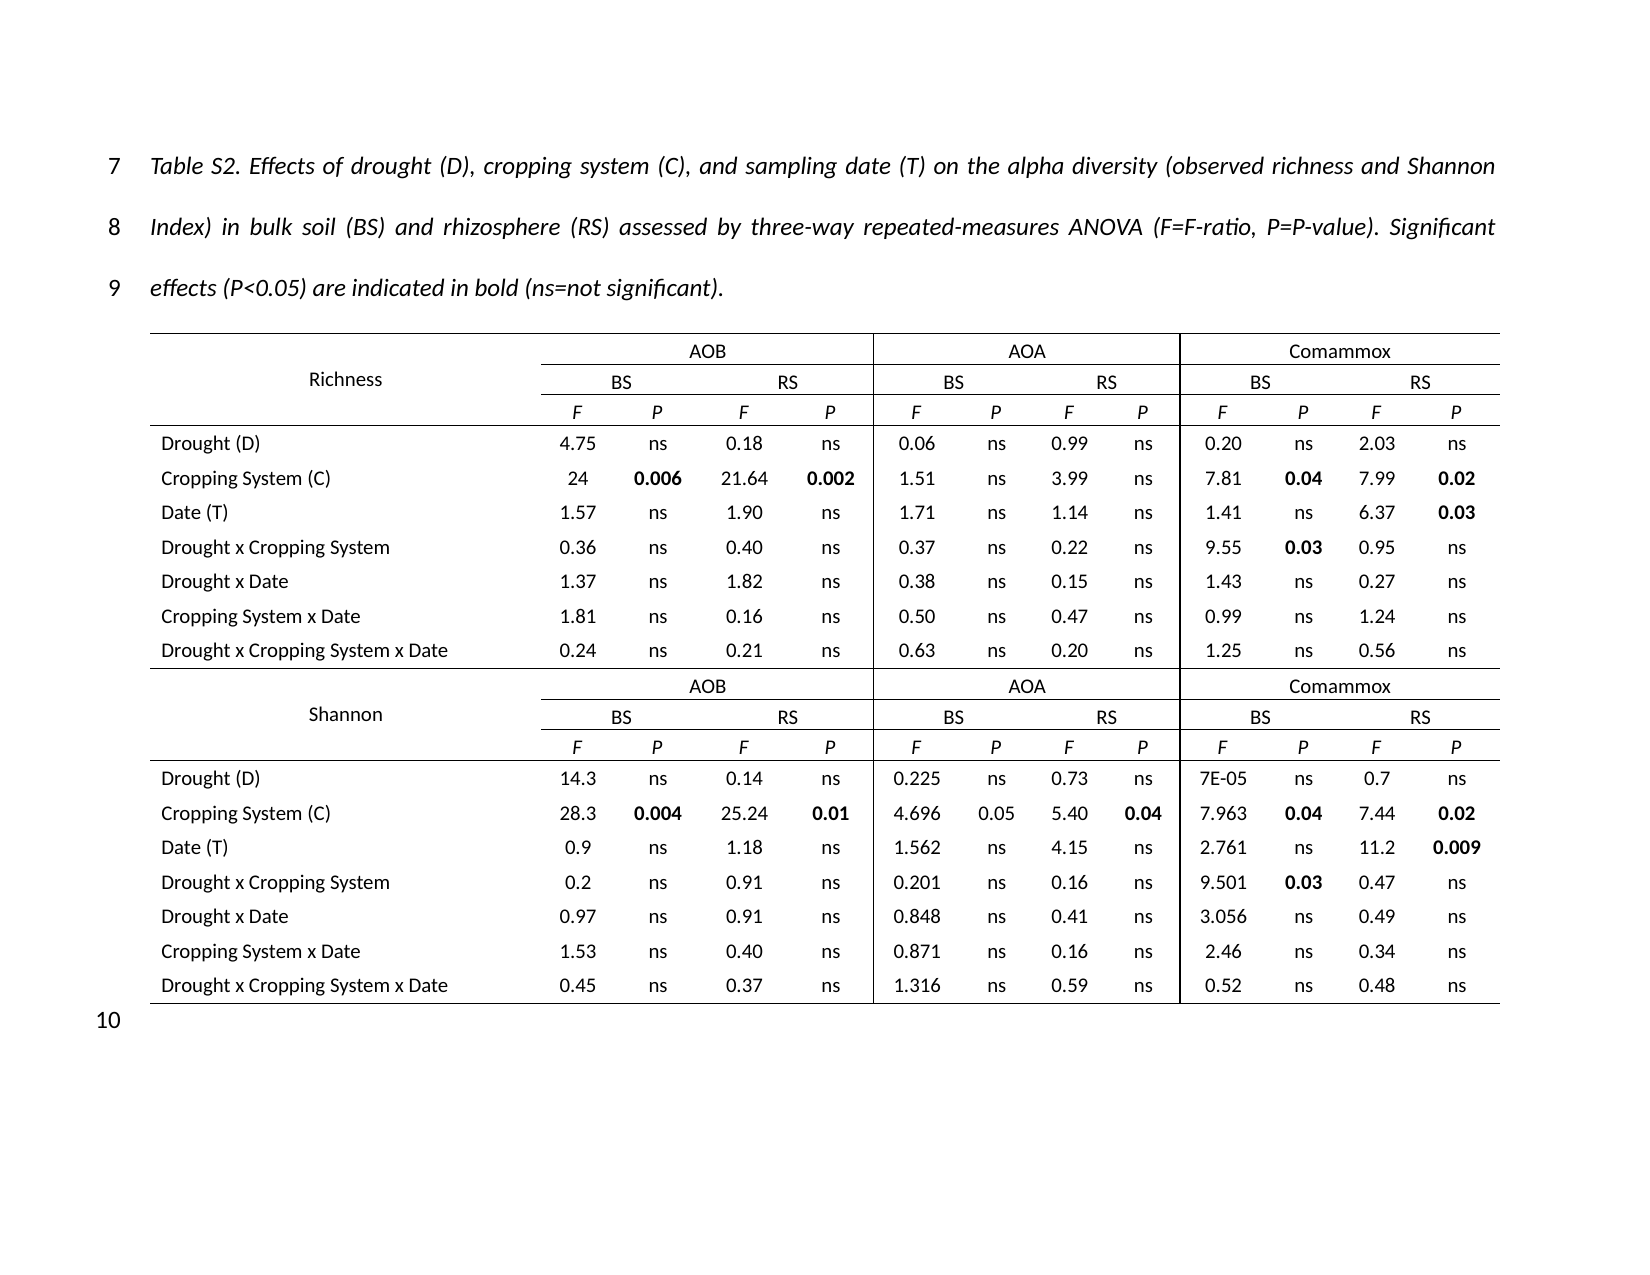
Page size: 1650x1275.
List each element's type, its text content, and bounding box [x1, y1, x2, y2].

table_cell F [541, 395, 614, 425]
table_cell 0.97 [541, 899, 614, 934]
table_cell 1.18 [701, 830, 787, 865]
table_cell 0.06 [874, 426, 960, 461]
table_cell ns [960, 495, 1033, 530]
table_cell 1.24 [1341, 599, 1413, 633]
table_cell 0.22 [1033, 530, 1106, 564]
table_cell Drought x Cropping System [150, 865, 541, 899]
table_cell ns [960, 599, 1033, 633]
table_cell 0.37 [874, 530, 960, 564]
table_cell ns [615, 969, 701, 1003]
table_cell 0.7 [1341, 761, 1413, 796]
table_cell 6.37 [1341, 495, 1413, 530]
table_cell P [615, 395, 701, 425]
table_cell ns [1106, 530, 1179, 564]
table_cell ns [787, 634, 873, 668]
table_cell ns [615, 761, 701, 796]
table_cell Cropping System (C) [150, 796, 541, 830]
table_cell ns [1414, 564, 1500, 599]
table_cell ns [1267, 634, 1341, 668]
table_cell P [1267, 395, 1341, 425]
table_cell ns [787, 761, 873, 796]
table_cell 0.49 [1341, 899, 1413, 934]
table_cell ns [960, 426, 1033, 461]
table_cell 0.18 [701, 426, 787, 461]
table_cell P [960, 730, 1033, 760]
table_cell 0.225 [874, 761, 960, 796]
table_cell F [1341, 395, 1413, 425]
table_cell ns [960, 530, 1033, 564]
table_cell 0.37 [701, 969, 787, 1003]
table_cell ns [1106, 599, 1179, 633]
table_cell 24 [541, 461, 614, 495]
table_cell ns [615, 530, 701, 564]
table_cell 0.73 [1033, 761, 1106, 796]
table_cell 1.90 [701, 495, 787, 530]
table_cell P [1267, 730, 1341, 760]
table_cell BS [1181, 700, 1341, 729]
table_cell ns [960, 634, 1033, 668]
table_cell Date (T) [150, 495, 541, 530]
table_cell ns [960, 934, 1033, 968]
table_cell RS [1033, 700, 1179, 729]
table_cell Drought x Cropping System [150, 530, 541, 564]
table_header Comammox [1181, 334, 1500, 364]
table_cell ns [615, 634, 701, 668]
table_cell ns [960, 899, 1033, 934]
table_cell 0.871 [874, 934, 960, 968]
table_cell 0.20 [1033, 634, 1106, 668]
table_cell 0.91 [701, 865, 787, 899]
table_cell ns [615, 495, 701, 530]
table_cell 1.14 [1033, 495, 1106, 530]
table_cell 2.46 [1181, 934, 1267, 968]
table_cell 0.24 [541, 634, 614, 668]
table_cell 0.52 [1181, 969, 1267, 1003]
table_cell ns [615, 865, 701, 899]
table_cell ns [1267, 830, 1341, 865]
table_cell 0.63 [874, 634, 960, 668]
table_cell 1.316 [874, 969, 960, 1003]
table_cell ns [1267, 761, 1341, 796]
table_cell 0.002 [787, 461, 873, 495]
table_cell RS [701, 700, 873, 729]
table_cell ns [960, 830, 1033, 865]
table_cell F [541, 730, 614, 760]
table_cell 0.48 [1341, 969, 1413, 1003]
table_cell 1.25 [1181, 634, 1267, 668]
table_cell 0.9 [541, 830, 614, 865]
table_cell 0.56 [1341, 634, 1413, 668]
table_cell ns [1106, 969, 1179, 1003]
table_cell ns [615, 830, 701, 865]
table_cell 0.95 [1341, 530, 1413, 564]
table_cell P [787, 730, 873, 760]
table_cell Date (T) [150, 830, 541, 865]
table_cell ns [960, 564, 1033, 599]
table_cell ns [787, 564, 873, 599]
table_cell ns [615, 426, 701, 461]
table_cell 2.761 [1181, 830, 1267, 865]
table_cell F [1033, 730, 1106, 760]
table_cell P [787, 395, 873, 425]
table_cell ns [1106, 461, 1179, 495]
table_cell 0.16 [701, 599, 787, 633]
table_cell ns [1106, 634, 1179, 668]
table_cell ns [1414, 899, 1500, 934]
table_cell ns [1414, 865, 1500, 899]
table_cell 3.056 [1181, 899, 1267, 934]
table_cell Cropping System (C) [150, 461, 541, 495]
table_cell ns [787, 969, 873, 1003]
table_cell 0.05 [960, 796, 1033, 830]
table_cell BS [541, 700, 701, 729]
table_cell 11.2 [1341, 830, 1413, 865]
table_header AOB [541, 334, 873, 364]
table_cell ns [1267, 564, 1341, 599]
table_cell ns [615, 899, 701, 934]
table_cell 4.15 [1033, 830, 1106, 865]
table_cell AOA [874, 669, 1179, 699]
table_cell 0.36 [541, 530, 614, 564]
table_cell 0.03 [1414, 495, 1500, 530]
table_cell Cropping System x Date [150, 934, 541, 968]
table_cell 4.696 [874, 796, 960, 830]
table_cell 14.3 [541, 761, 614, 796]
table_cell 0.99 [1033, 426, 1106, 461]
table_cell Cropping System x Date [150, 599, 541, 633]
table_cell ns [787, 599, 873, 633]
table_cell F [701, 395, 787, 425]
table_cell 0.009 [1414, 830, 1500, 865]
table_cell 1.81 [541, 599, 614, 633]
table_cell ns [1106, 495, 1179, 530]
table_cell 0.45 [541, 969, 614, 1003]
table_cell 0.47 [1341, 865, 1413, 899]
table_cell ns [1106, 934, 1179, 968]
table_cell ns [1414, 761, 1500, 796]
table_cell ns [960, 865, 1033, 899]
table_cell 0.99 [1181, 599, 1267, 633]
table_cell F [1181, 395, 1267, 425]
table_cell P [615, 730, 701, 760]
table_cell ns [615, 934, 701, 968]
table_cell P [1414, 730, 1500, 760]
table_cell BS [874, 365, 1033, 394]
table_cell 5.40 [1033, 796, 1106, 830]
table_cell 0.04 [1267, 796, 1341, 830]
table_cell 0.40 [701, 530, 787, 564]
table_cell Drought (D) [150, 761, 541, 796]
table_cell 1.43 [1181, 564, 1267, 599]
table_cell 0.20 [1181, 426, 1267, 461]
table_cell RS [701, 365, 873, 394]
table_cell 0.201 [874, 865, 960, 899]
table_cell F [1033, 395, 1106, 425]
table_cell 0.16 [1033, 865, 1106, 899]
table_cell RS [1341, 700, 1500, 729]
table_cell P [1106, 730, 1179, 760]
table_cell AOB [541, 669, 873, 699]
table_cell ns [787, 934, 873, 968]
text Table S2. Effects of drought (D), cropping system (C), and sampling date (T) on the alpha diversity (observed richness and Shannon Index) in bulk soil (BS) and rhizosphere (RS) assessed by three-way repeated-measures ANOVA (F=F-ratio, P=P-value). Significant effects (P<0.05) are indicated in bold (ns=not significant). [150, 150, 1500, 303]
table_cell ns [1267, 495, 1341, 530]
table_cell RS [1341, 365, 1500, 394]
table_cell 0.40 [701, 934, 787, 968]
table_cell ns [1106, 899, 1179, 934]
table_cell ns [1414, 599, 1500, 633]
table_cell ns [960, 761, 1033, 796]
table_cell 0.03 [1267, 530, 1341, 564]
table_cell 0.03 [1267, 865, 1341, 899]
table_cell 7E-05 [1181, 761, 1267, 796]
table_cell P [960, 395, 1033, 425]
table_cell 0.34 [1341, 934, 1413, 968]
table_cell ns [1267, 899, 1341, 934]
table_cell Drought (D) [150, 426, 541, 461]
table_cell 21.64 [701, 461, 787, 495]
table_cell 0.41 [1033, 899, 1106, 934]
table_cell F [1181, 730, 1267, 760]
table_cell 1.51 [874, 461, 960, 495]
table_header AOA [874, 334, 1179, 364]
table_cell 0.50 [874, 599, 960, 633]
table_cell 2.03 [1341, 426, 1413, 461]
table_cell ns [960, 461, 1033, 495]
table_cell 0.16 [1033, 934, 1106, 968]
table_cell ns [787, 426, 873, 461]
table_cell ns [1106, 564, 1179, 599]
table_cell 0.004 [615, 796, 701, 830]
table_cell 9.501 [1181, 865, 1267, 899]
table_cell 4.75 [541, 426, 614, 461]
table_cell 3.99 [1033, 461, 1106, 495]
table_cell P [1106, 395, 1179, 425]
table_cell F [874, 730, 960, 760]
table_cell Drought x Date [150, 564, 541, 599]
table_cell ns [1267, 426, 1341, 461]
table_cell Drought x Cropping System x Date [150, 634, 541, 668]
table_cell ns [787, 865, 873, 899]
table_cell 0.01 [787, 796, 873, 830]
table_cell ns [1414, 634, 1500, 668]
table_cell ns [787, 495, 873, 530]
table_cell 1.37 [541, 564, 614, 599]
table_cell P [1414, 395, 1500, 425]
table_header Richness [150, 334, 541, 425]
table_cell F [874, 395, 960, 425]
table_cell 0.02 [1414, 796, 1500, 830]
table_cell 7.963 [1181, 796, 1267, 830]
table_cell 0.848 [874, 899, 960, 934]
table_cell BS [541, 365, 701, 394]
table_cell ns [1267, 969, 1341, 1003]
table_cell 1.57 [541, 495, 614, 530]
table_cell 9.55 [1181, 530, 1267, 564]
table_cell 1.82 [701, 564, 787, 599]
table_cell ns [615, 599, 701, 633]
table_cell 0.47 [1033, 599, 1106, 633]
table_cell 0.15 [1033, 564, 1106, 599]
table_cell ns [787, 899, 873, 934]
table_cell 0.21 [701, 634, 787, 668]
table_cell 0.38 [874, 564, 960, 599]
table_cell 25.24 [701, 796, 787, 830]
table_cell 0.04 [1267, 461, 1341, 495]
table_cell ns [1106, 761, 1179, 796]
table_cell 0.91 [701, 899, 787, 934]
table_cell ns [1267, 599, 1341, 633]
table_cell 0.02 [1414, 461, 1500, 495]
table_cell ns [615, 564, 701, 599]
table_cell Shannon [150, 669, 541, 760]
table_cell ns [1106, 426, 1179, 461]
table_cell ns [960, 969, 1033, 1003]
table_cell 1.41 [1181, 495, 1267, 530]
table_cell ns [1414, 426, 1500, 461]
table_cell F [1341, 730, 1413, 760]
table_cell 1.53 [541, 934, 614, 968]
table_cell 0.14 [701, 761, 787, 796]
table_cell ns [787, 830, 873, 865]
table_cell ns [1267, 934, 1341, 968]
table_cell 1.562 [874, 830, 960, 865]
table_cell Drought x Cropping System x Date [150, 969, 541, 1003]
table_cell 7.44 [1341, 796, 1413, 830]
table_cell ns [787, 530, 873, 564]
table_cell 1.71 [874, 495, 960, 530]
table_cell ns [1106, 865, 1179, 899]
table_cell RS [1033, 365, 1179, 394]
table_cell 28.3 [541, 796, 614, 830]
table_cell ns [1106, 830, 1179, 865]
table_cell Comammox [1181, 669, 1500, 699]
table_cell ns [1414, 934, 1500, 968]
table_cell 0.2 [541, 865, 614, 899]
table_cell BS [874, 700, 1033, 729]
table_cell BS [1181, 365, 1341, 394]
table_cell 7.99 [1341, 461, 1413, 495]
table_cell 0.04 [1106, 796, 1179, 830]
table_cell 0.27 [1341, 564, 1413, 599]
table_cell 0.59 [1033, 969, 1106, 1003]
table_cell 7.81 [1181, 461, 1267, 495]
table_cell F [701, 730, 787, 760]
table_cell 0.006 [615, 461, 701, 495]
table_cell Drought x Date [150, 899, 541, 934]
table_cell ns [1414, 530, 1500, 564]
table_cell ns [1414, 969, 1500, 1003]
